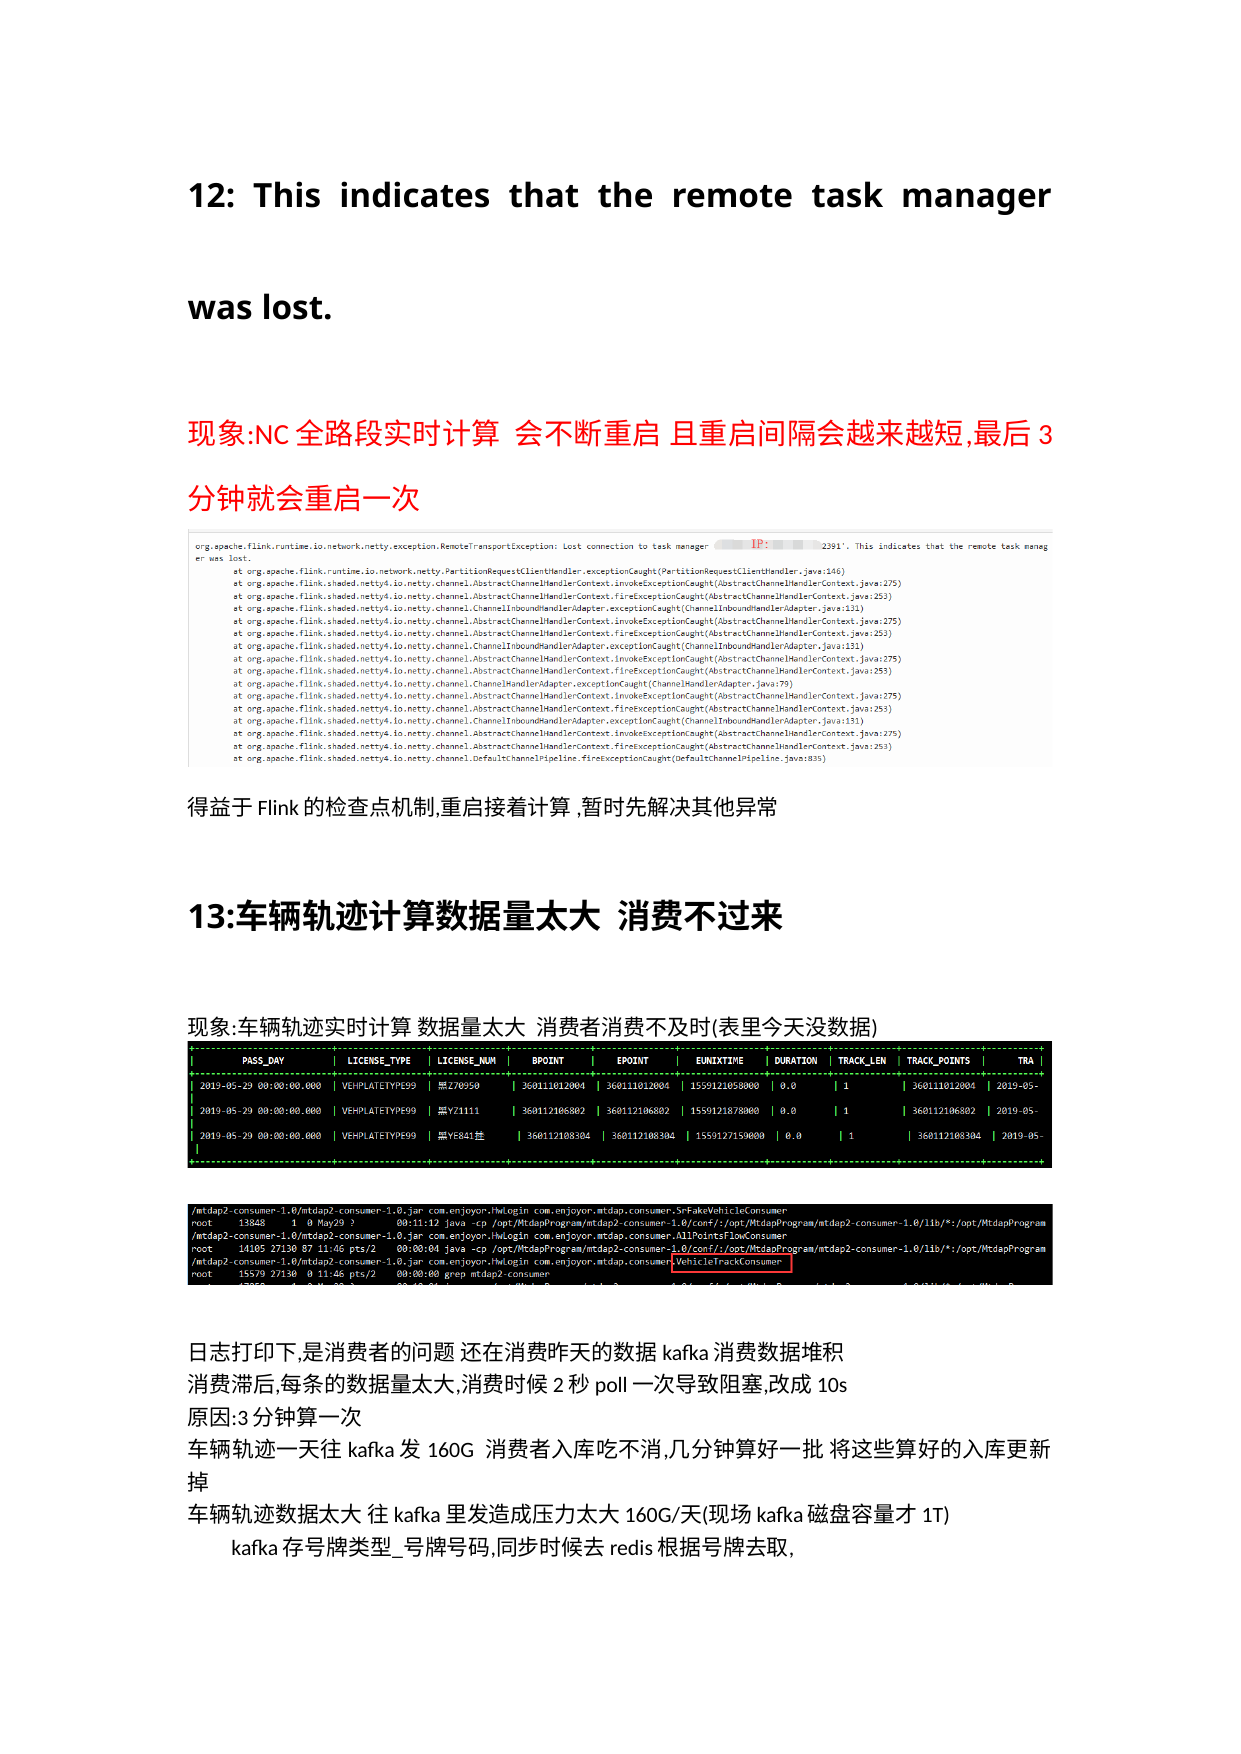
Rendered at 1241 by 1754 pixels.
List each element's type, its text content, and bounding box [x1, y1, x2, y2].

subtitle 13:车辆轨迹计算数据量太大 消费不过来 [187, 882, 1053, 947]
text kafka存号牌类型_号牌号码,同步时候去redis根据号牌去取, [187, 1529, 1053, 1562]
text 原因:3分钟算一次 [187, 1399, 1053, 1432]
subtitle 12: This indicates that the remote task manager was lost. [187, 162, 1053, 339]
text 车辆轨迹一天往kafka发 160G 消费者入库吃不消,几分钟算好一批 将这些算好的入库更新掉 [187, 1432, 1053, 1497]
text 日志打印下,是消费者的问题 还在消费昨天的数据 kafka消费数据堆积 [187, 1334, 1053, 1367]
picture [187, 1204, 1053, 1285]
text 现象:车辆轨迹实时计算 数据量太大 消费者消费不及时(表里今天没数据) [187, 1009, 1053, 1041]
text 消费滞后,每条的数据量太大,消费时候2秒poll一次导致阻塞,改成10s [187, 1367, 1053, 1399]
picture [187, 529, 1053, 767]
text 车辆轨迹数据太大 往kafka里发造成压力太大160G/天(现场kafka磁盘容量才1T) [187, 1497, 1053, 1529]
text 现象:NC全路段实时计算 会不断重启 且重启间隔会越来越短,最后3分钟就会重启一次 [187, 399, 1053, 529]
picture [187, 1041, 1053, 1168]
text 得益于Flink的检查点机制,重启接着计算 ,暂时先解决其他异常 [187, 789, 1053, 822]
